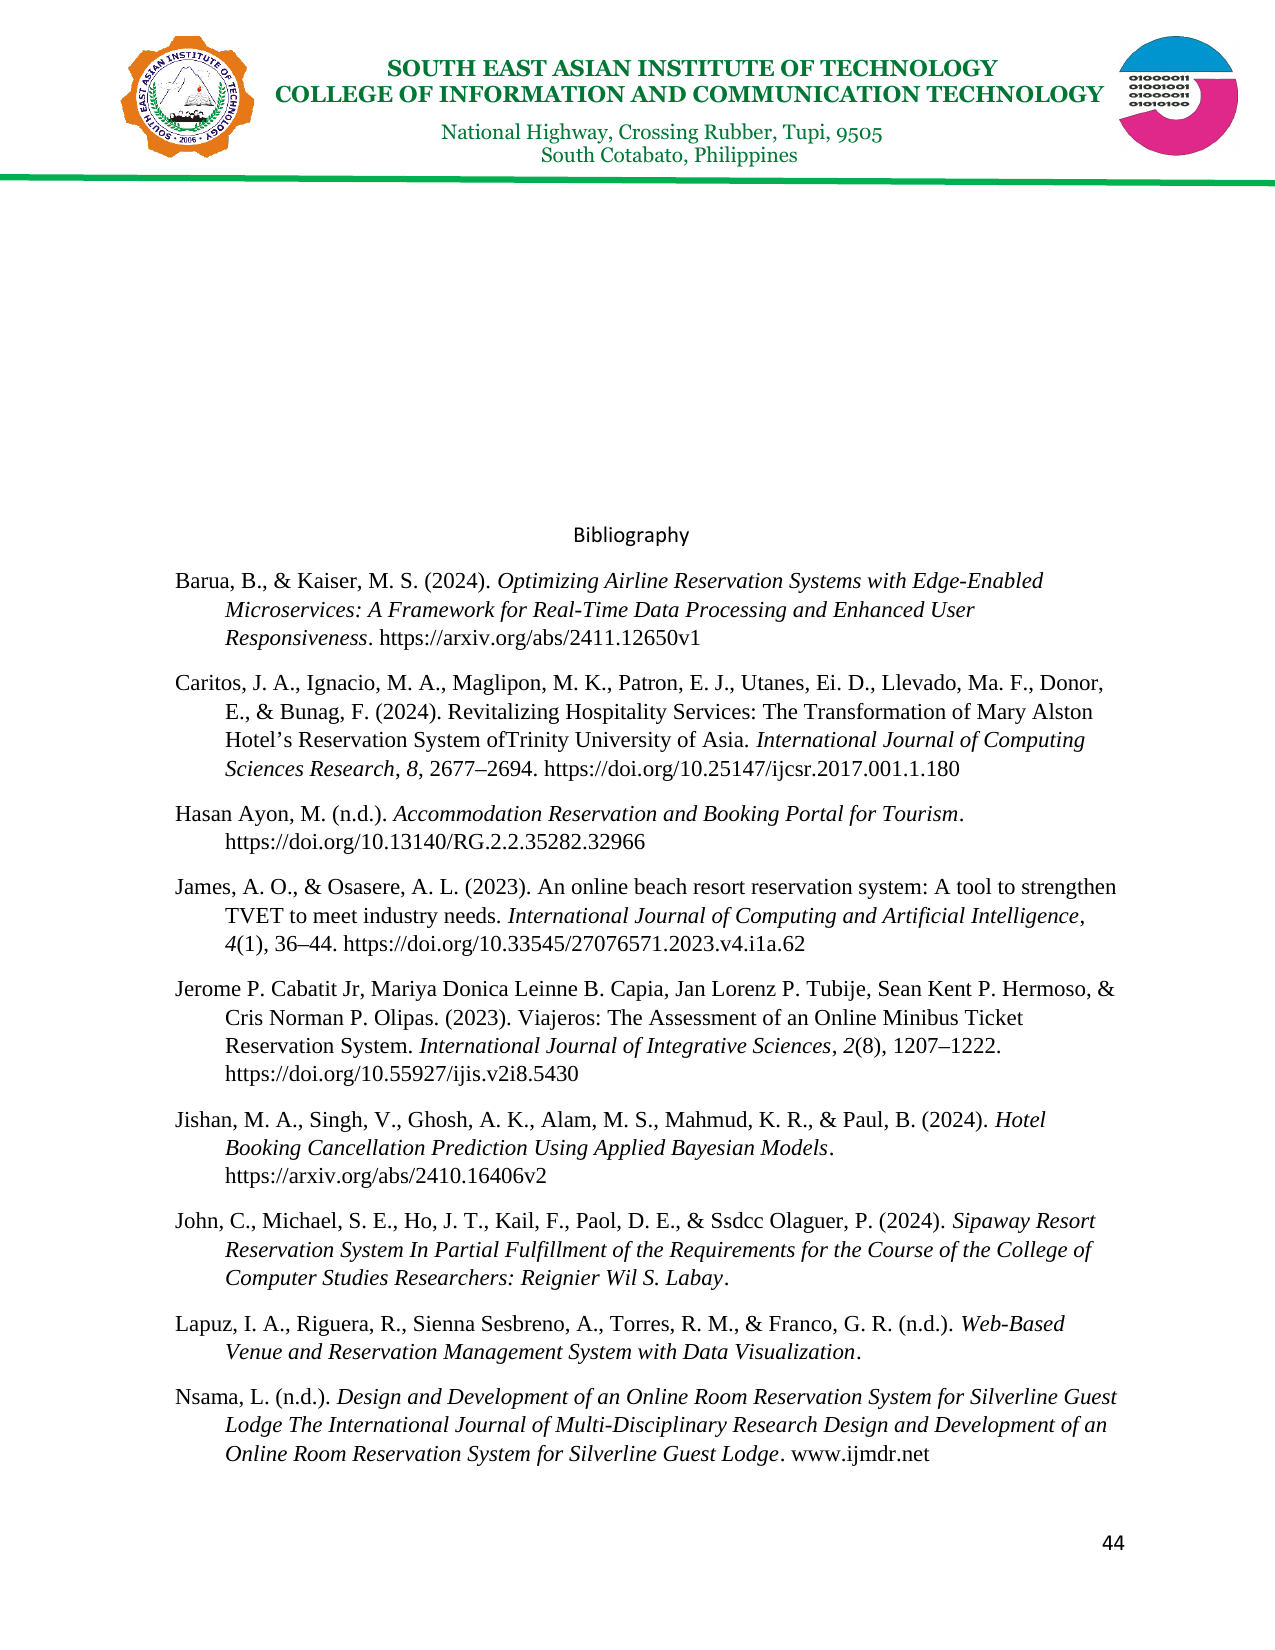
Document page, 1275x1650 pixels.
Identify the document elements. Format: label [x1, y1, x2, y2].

picture [1119, 36, 1241, 158]
picture [120, 36, 255, 158]
